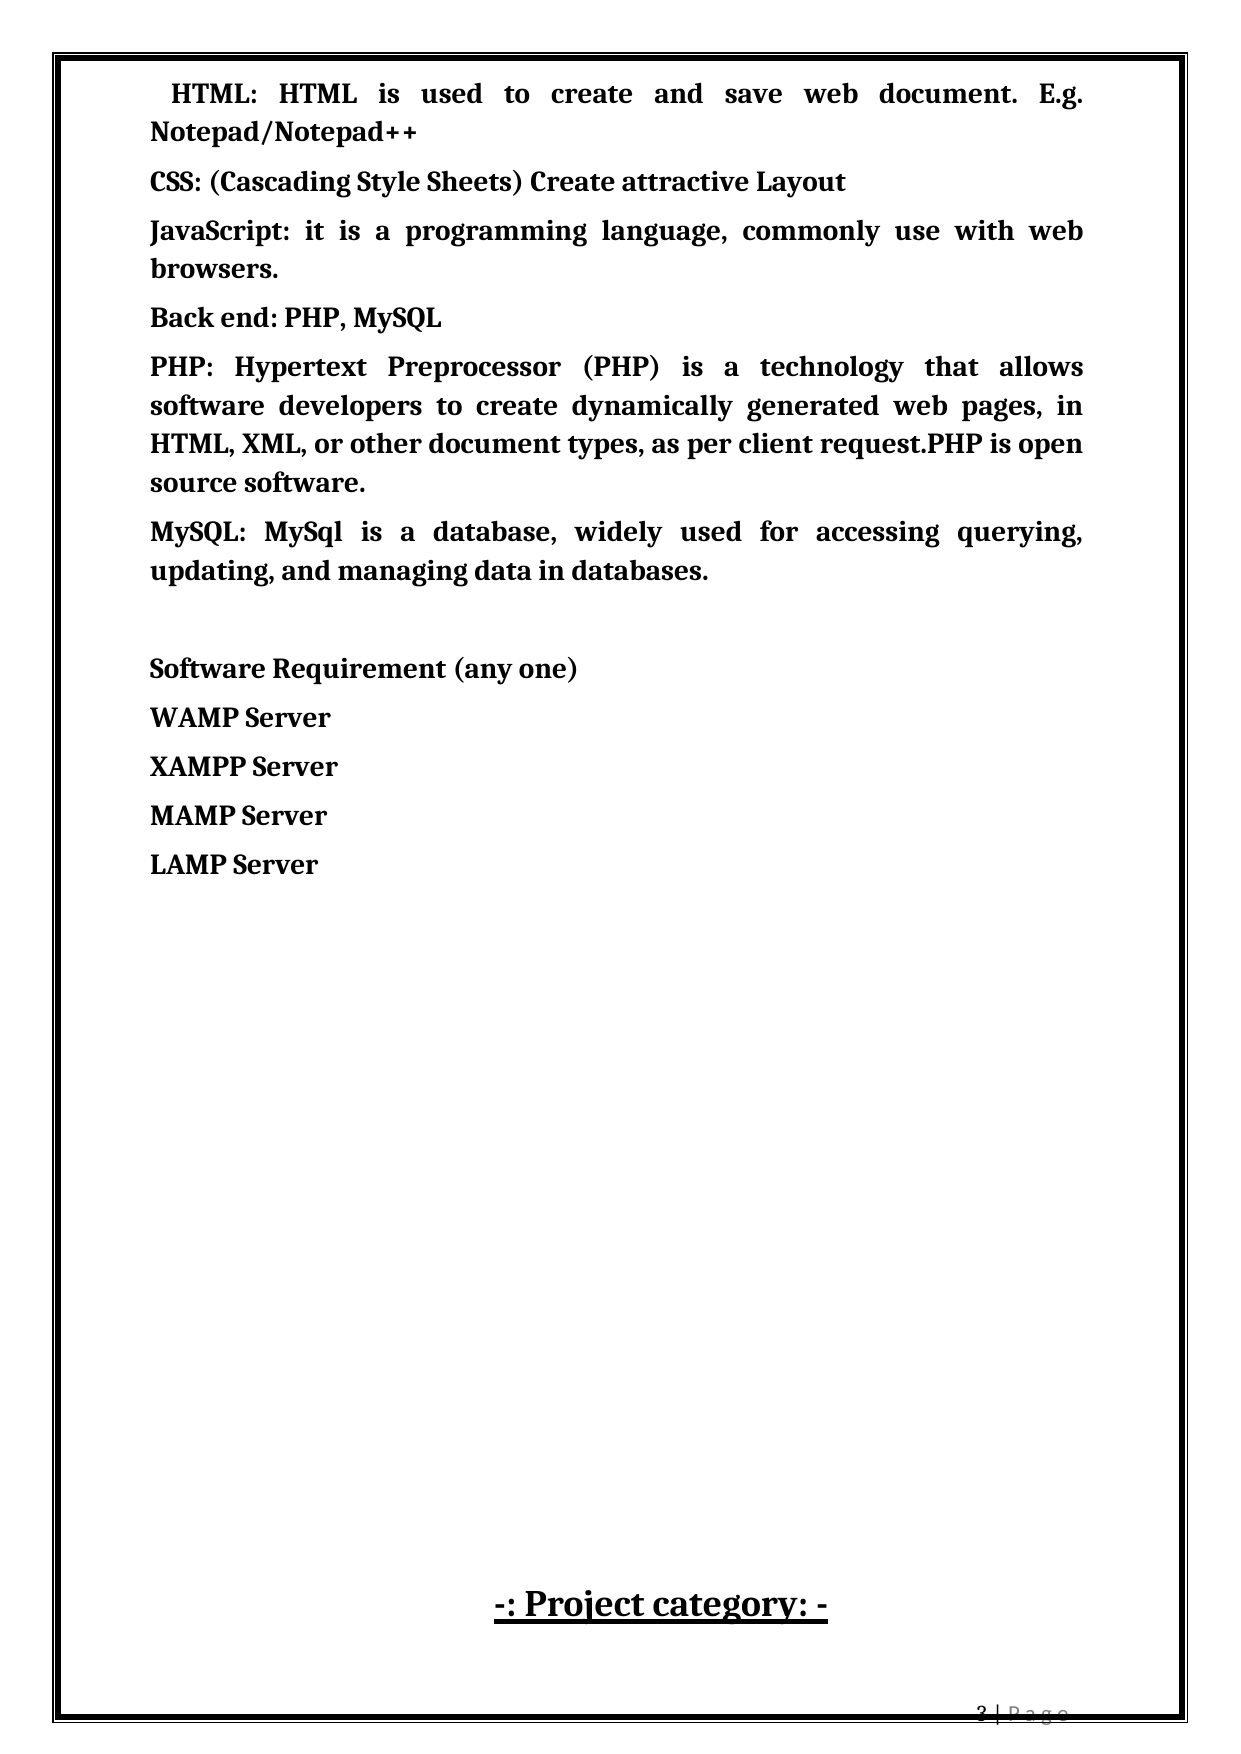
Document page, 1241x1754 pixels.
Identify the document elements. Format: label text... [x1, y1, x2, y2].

subtitle PHP: Hypertext Preprocessor (PHP) is a technology that allows software developers to create dynamically generated web pages, in HTML, XML, or other document types, as per client request.PHP is open source software. [150, 350, 1085, 499]
subtitle CSS: (Cascading Style Sheets) Create attractive Layout [150, 165, 1085, 198]
subtitle JavaScript: it is a programming language, commonly use with web browsers. [150, 214, 1085, 286]
subtitle Back end: PHP, MySQL [150, 301, 1085, 335]
subtitle XAMPP Server [150, 750, 1085, 783]
subtitle HTML: HTML is used to create and save web document. E.g. Notepad/Notepad++ [150, 77, 1085, 149]
subtitle LAMP Server [150, 848, 1085, 882]
subtitle MySQL: MySql is a database, widely used for accessing querying, updating, and managing data in databases. [150, 515, 1085, 587]
subtitle MAMP Server [150, 799, 1085, 832]
text -: Project category: - [250, 1583, 1072, 1626]
subtitle Software Requirement (any one) [150, 652, 1085, 685]
subtitle WAMP Server [150, 701, 1085, 734]
